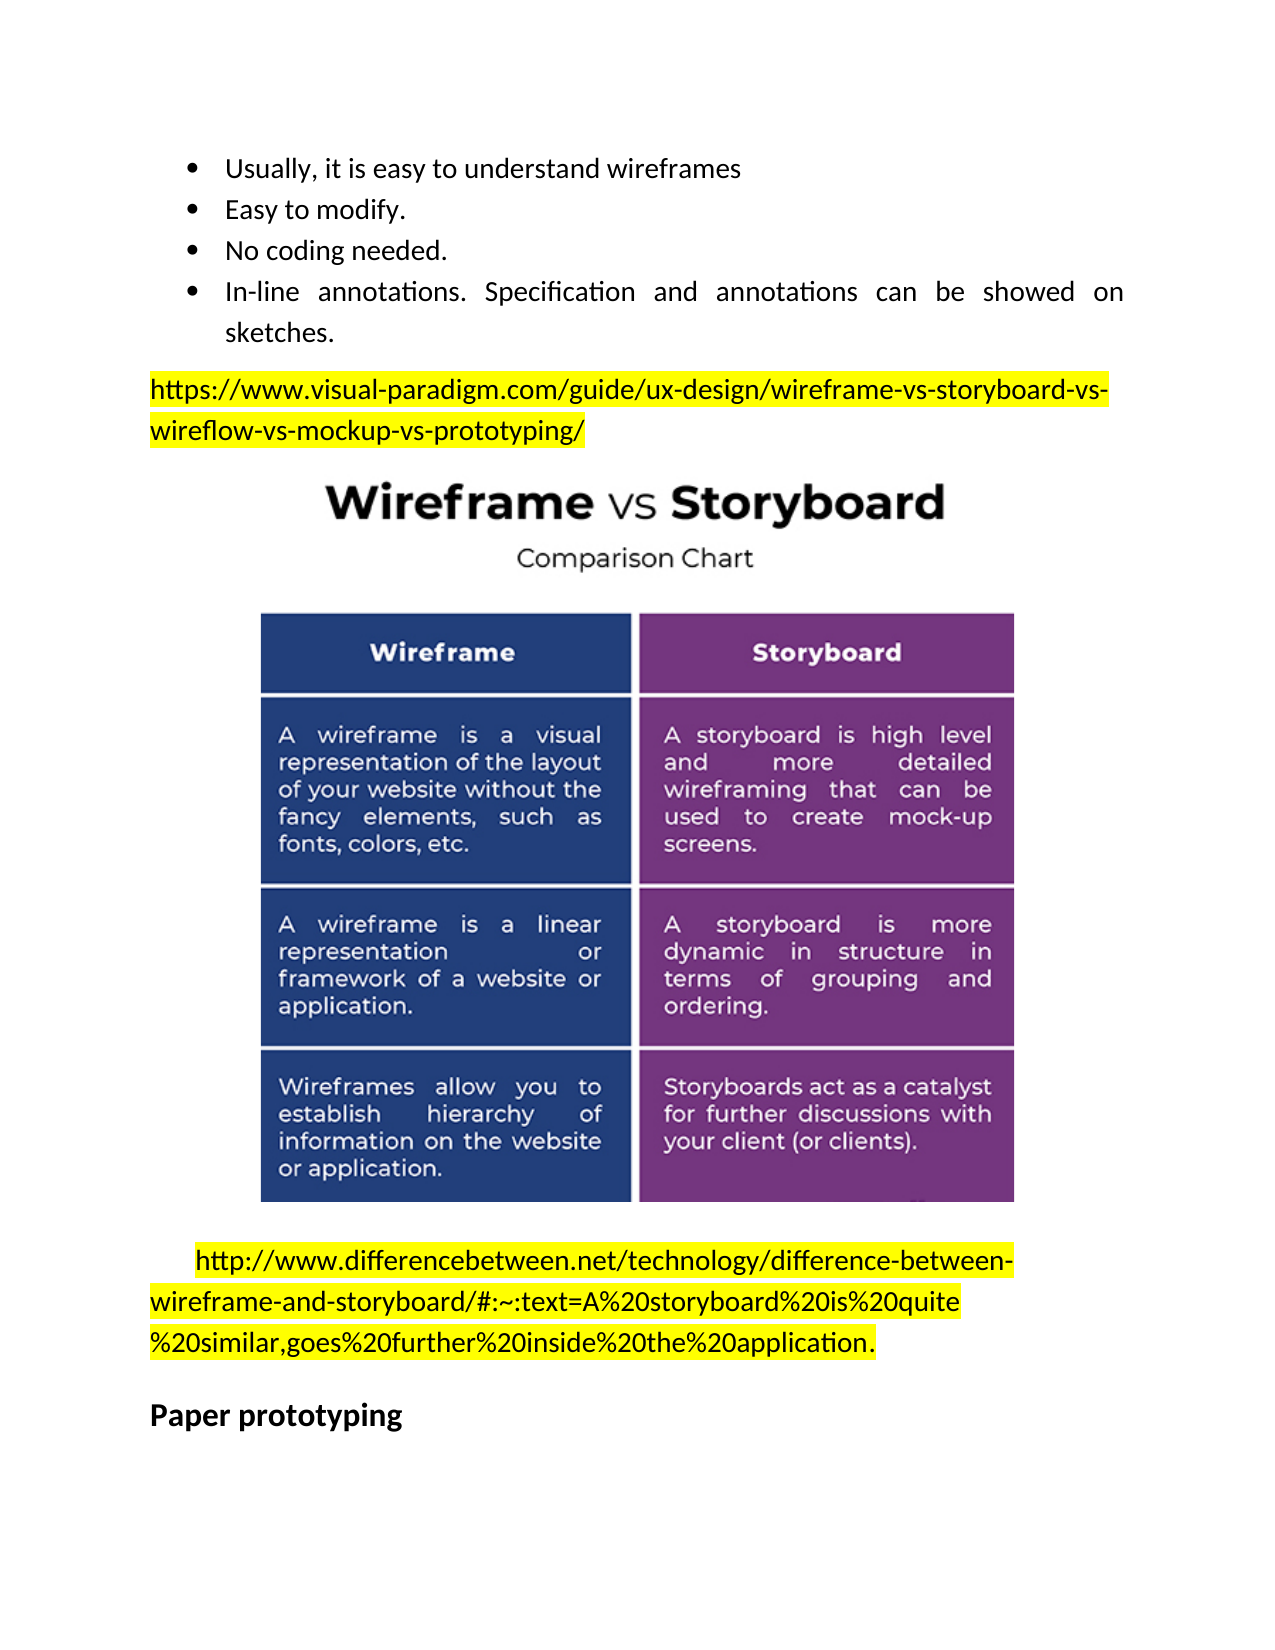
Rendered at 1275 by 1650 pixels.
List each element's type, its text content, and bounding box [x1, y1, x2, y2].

list In-line annotations. Specification and annotations can be showed on sketches. [187, 273, 1125, 349]
text http://www.differencebetween.net/technology/difference-between-wireframe-and-storyboard/#:~:text=A%20storyboard%20is%20quite%20similar,goes%20further%20inside%20the%20application. [150, 1226, 1125, 1360]
list Easy to modify. [187, 191, 1125, 227]
list Usually, it is easy to understand wireframes [187, 150, 1125, 186]
text https://www.visual-paradigm.com/guide/ux-design/wireframe-vs-storyboard-vs-wireflow-vs-mockup-vs-prototyping/ [150, 371, 1125, 448]
subtitle Paper prototyping [150, 1394, 1125, 1435]
list No coding needed. [187, 232, 1125, 267]
picture [260, 472, 1015, 1202]
